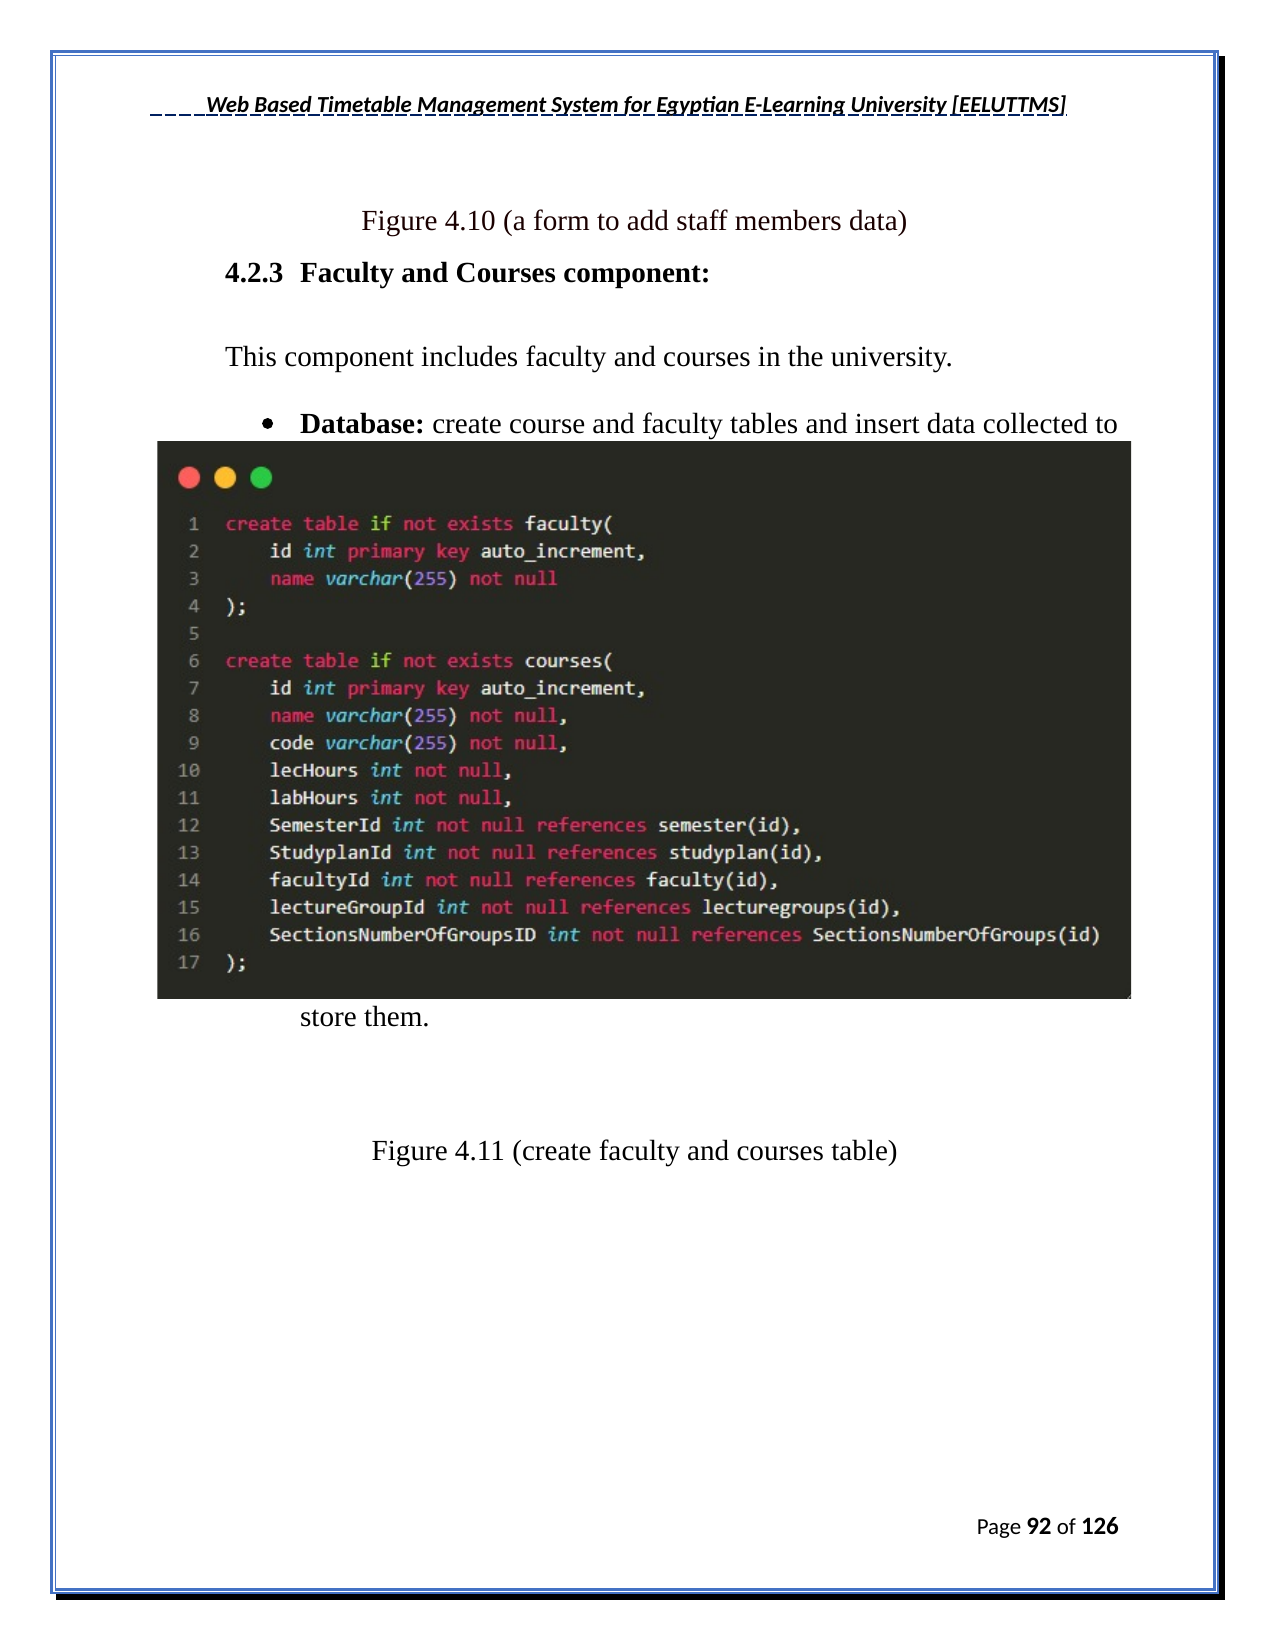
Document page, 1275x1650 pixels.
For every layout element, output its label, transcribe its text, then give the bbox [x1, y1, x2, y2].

text Figure 4.10 (a form to add staff members data) [150, 203, 1119, 236]
picture [157, 441, 1132, 999]
list Database: create course and faculty tables and insert data collected to store them. [262, 999, 1119, 1032]
text This component includes faculty and courses in the university. [225, 339, 1119, 373]
list Database: create course and faculty tables and insert data collected to store them. [262, 406, 1119, 441]
list Faculty and Courses component: [225, 256, 1119, 289]
text Figure 4.11 (create faculty and courses table) [150, 1133, 1119, 1166]
